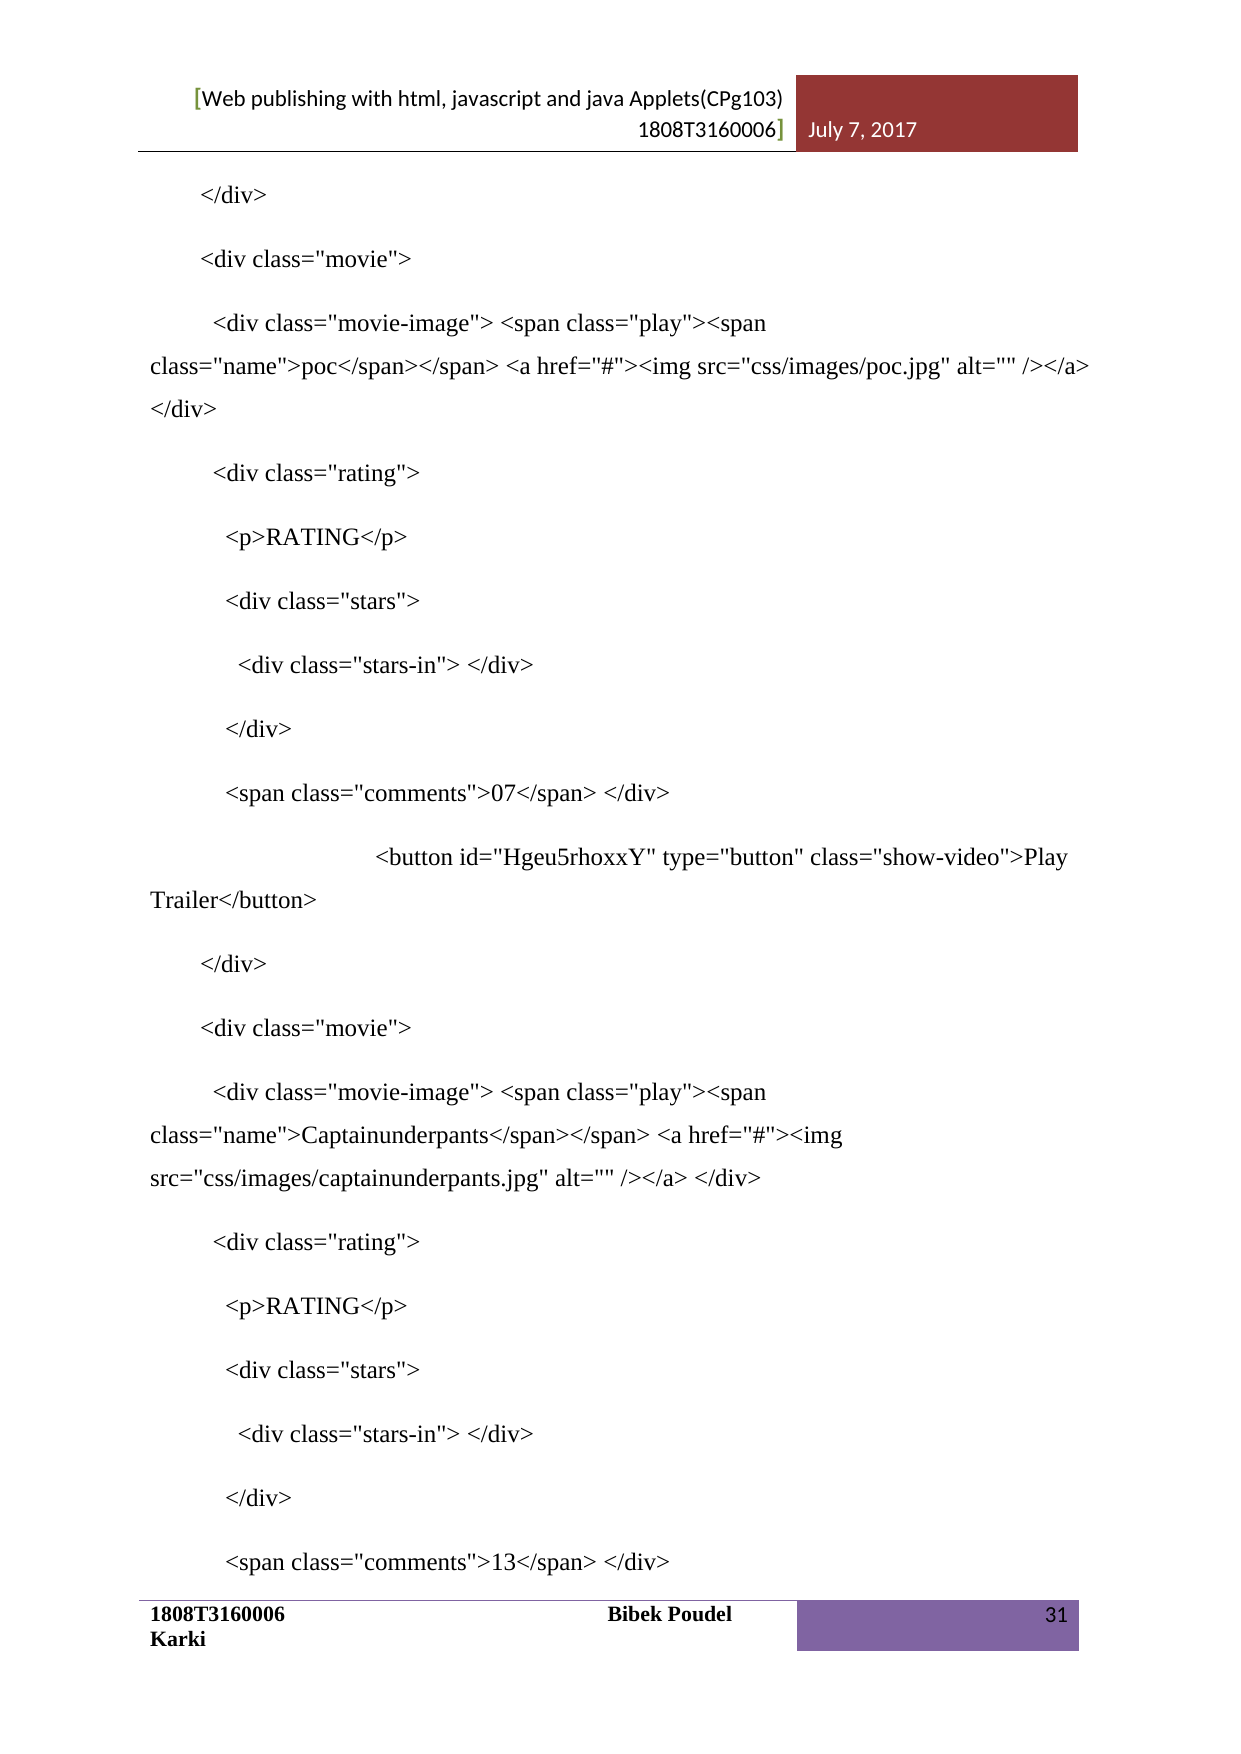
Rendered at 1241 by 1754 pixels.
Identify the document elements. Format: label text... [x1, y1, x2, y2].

text </div> [150, 180, 1090, 209]
text <div class="movie-image"> <span class="play"><span class="name">poc</span></span> <a href="#"><img src="css/images/poc.jpg" alt="" /></a> </div> [150, 308, 1090, 423]
text </div> [150, 1483, 1090, 1512]
text <div class="stars"> [150, 586, 1090, 615]
text <div class="movie-image"> <span class="play"><span class="name">Captainunderpants</span></span> <a href="#"><img src="css/images/captainunderpants.jpg" alt="" /></a> </div> [150, 1077, 1090, 1192]
text <div class="movie"> [150, 1013, 1090, 1042]
text <div class="rating"> [150, 458, 1090, 487]
text <button id="Hgeu5rhoxxY" type="button" class="show-video">Play Trailer</button> [150, 842, 1090, 914]
text <div class="stars"> [150, 1355, 1090, 1384]
text <span class="comments">07</span> </div> [150, 778, 1090, 807]
text <div class="stars-in"> </div> [150, 650, 1090, 679]
text <span class="comments">13</span> </div> [150, 1547, 1090, 1576]
text <div class="movie"> [150, 244, 1090, 273]
text </div> [150, 949, 1090, 978]
text <p>RATING</p> [150, 522, 1090, 551]
text </div> [150, 714, 1090, 743]
text <div class="stars-in"> </div> [150, 1419, 1090, 1448]
text <p>RATING</p> [150, 1291, 1090, 1320]
text <div class="rating"> [150, 1227, 1090, 1256]
